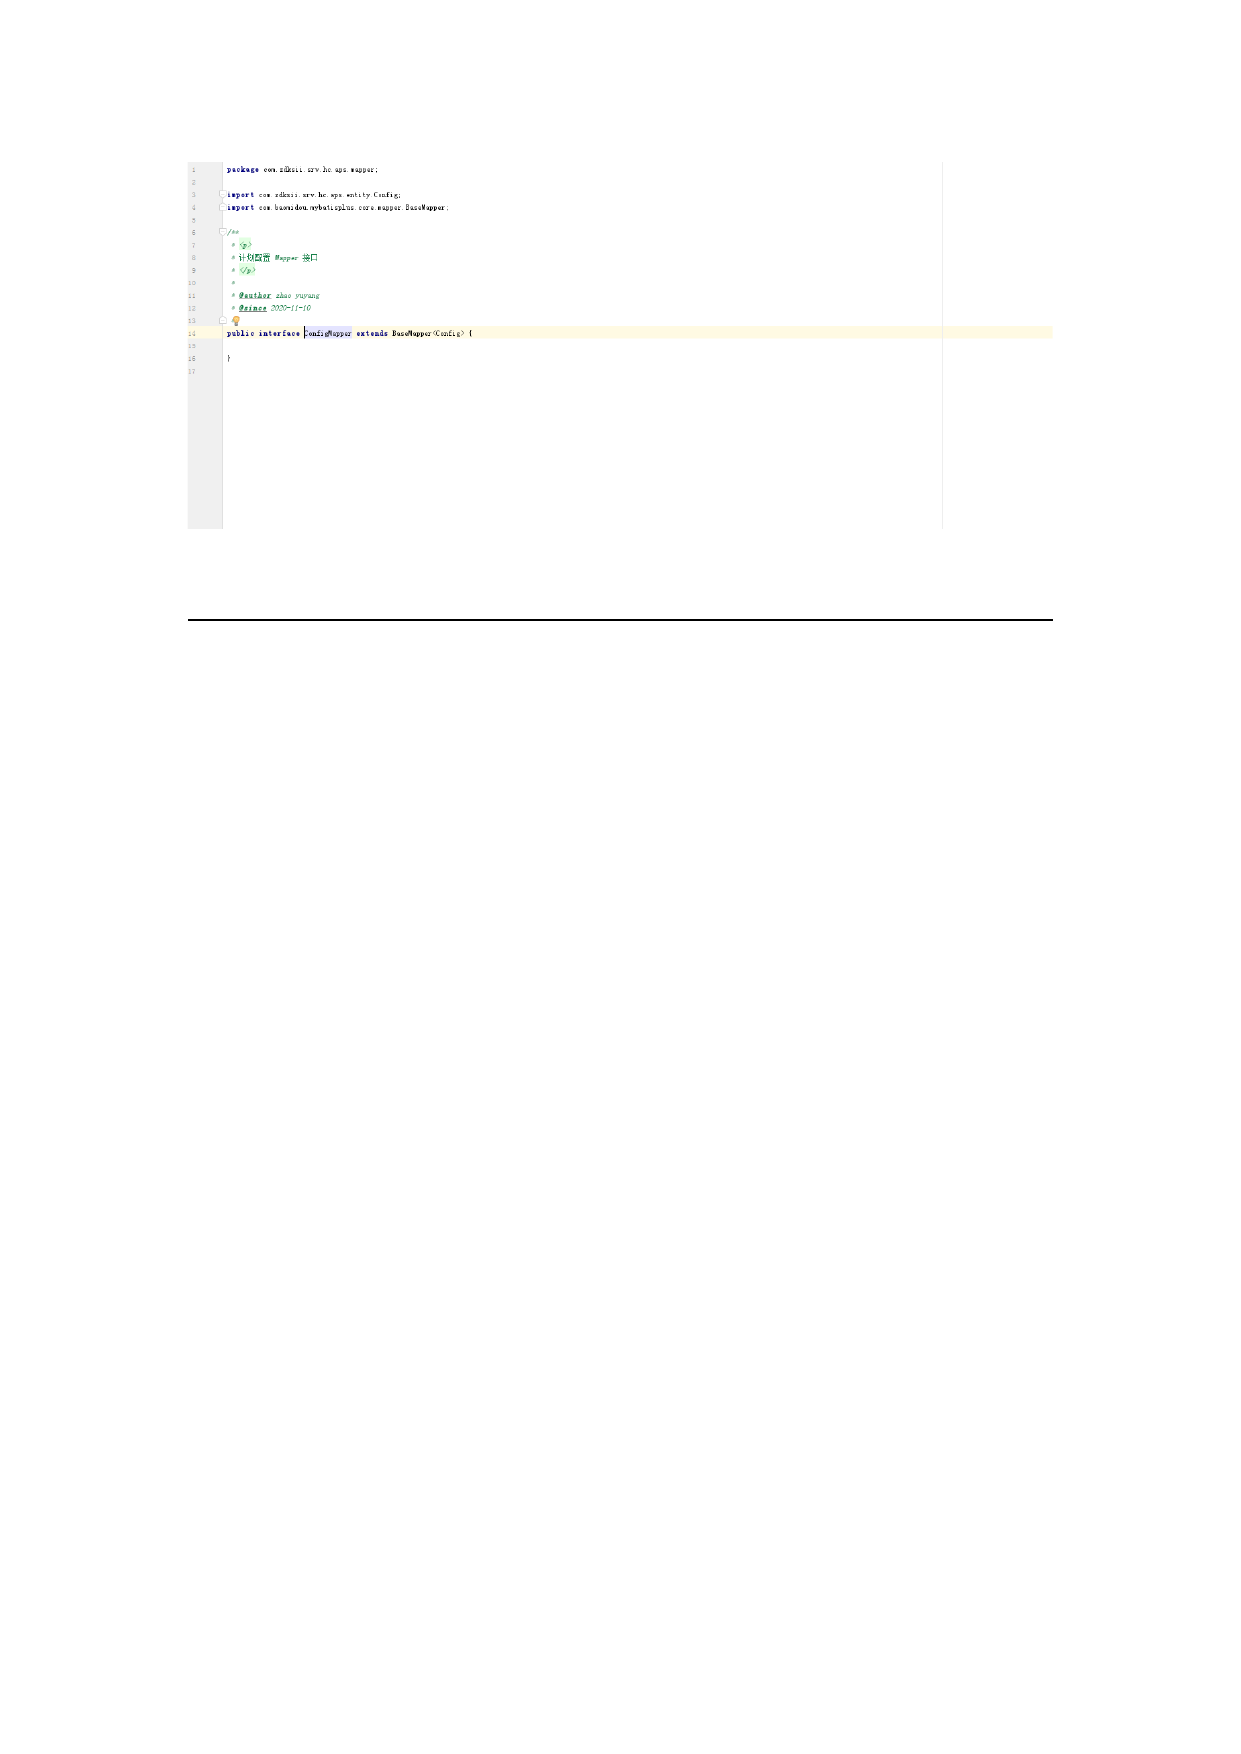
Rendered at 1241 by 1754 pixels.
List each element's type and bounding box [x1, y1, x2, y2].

picture [187, 162, 1053, 529]
